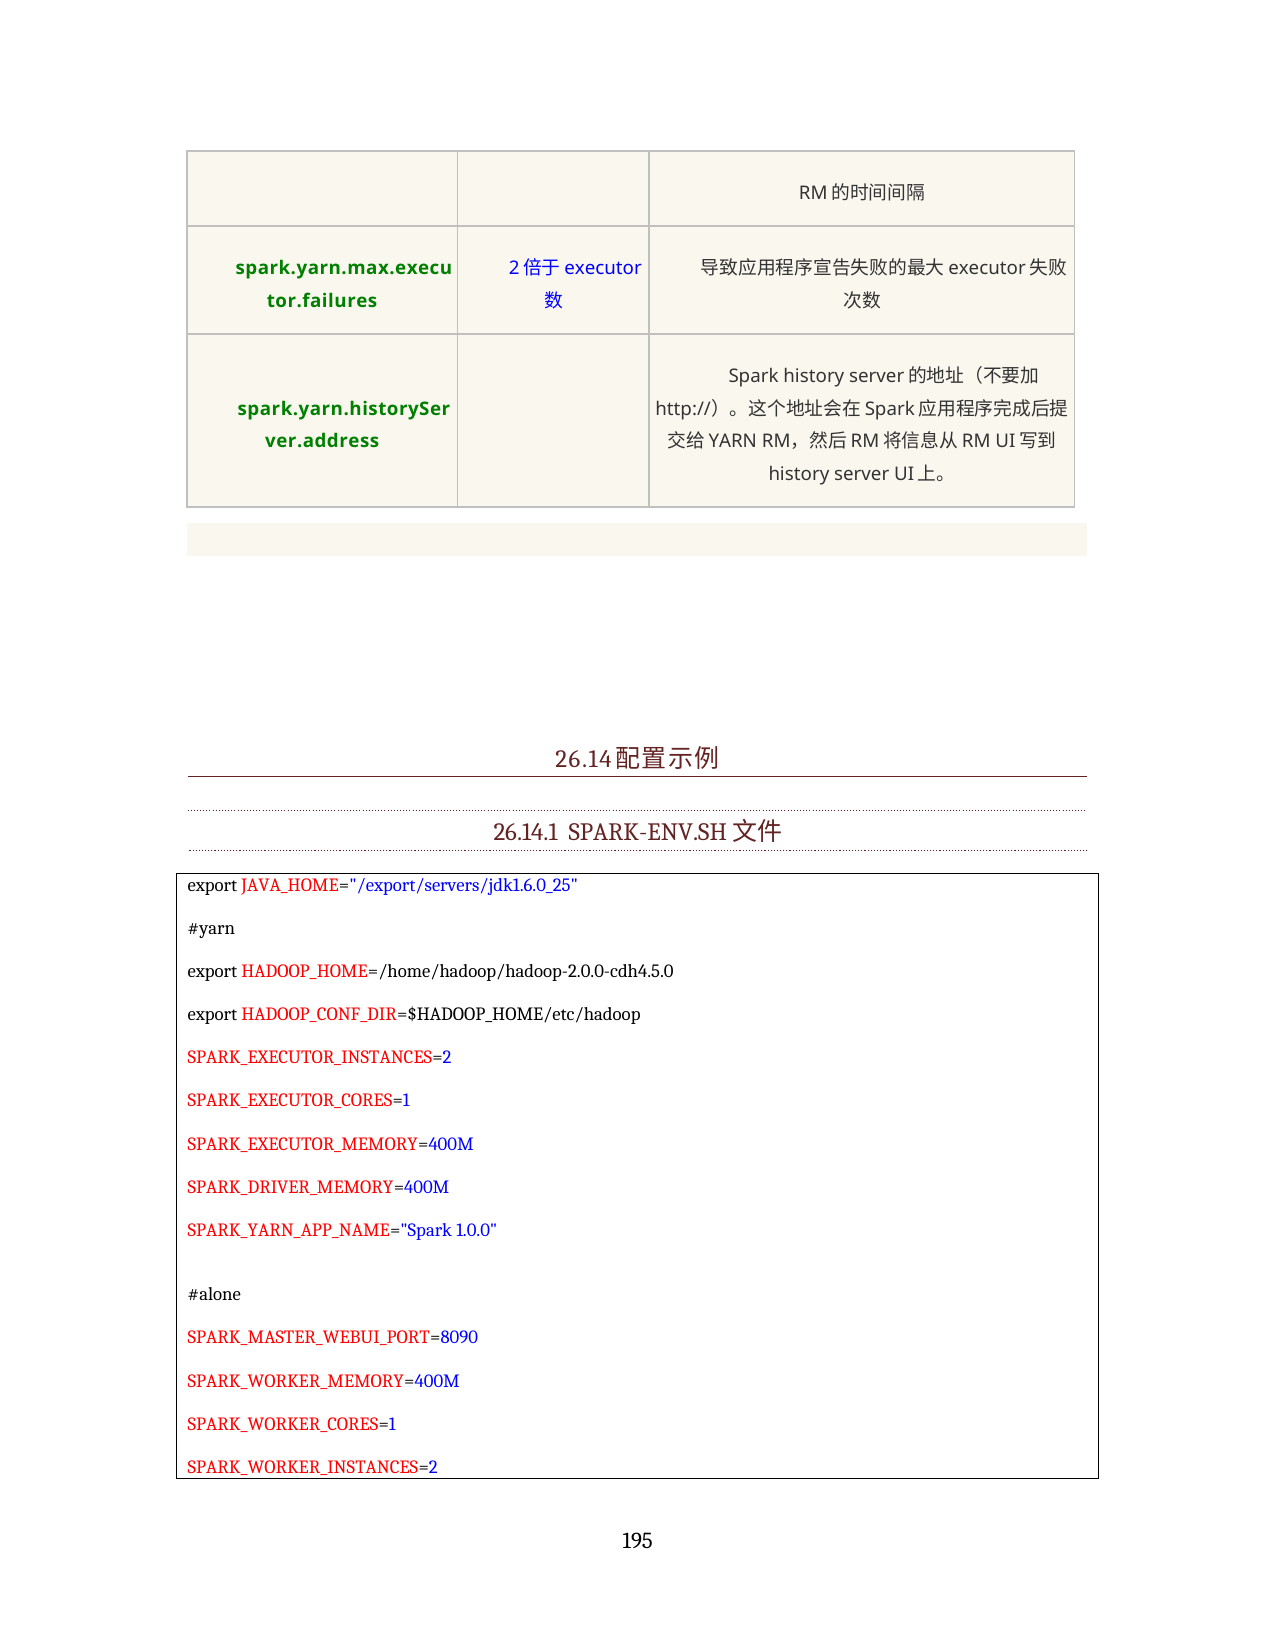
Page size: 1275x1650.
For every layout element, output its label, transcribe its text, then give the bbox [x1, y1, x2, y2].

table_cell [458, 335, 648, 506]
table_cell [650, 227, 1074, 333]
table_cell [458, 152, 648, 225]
subtitle 配置示例 [187, 738, 1087, 777]
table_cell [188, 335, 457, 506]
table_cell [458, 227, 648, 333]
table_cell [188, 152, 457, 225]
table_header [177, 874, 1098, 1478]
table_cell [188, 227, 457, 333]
subtitle spark-env.sh文件 [187, 810, 1087, 851]
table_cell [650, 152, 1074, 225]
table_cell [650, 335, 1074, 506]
